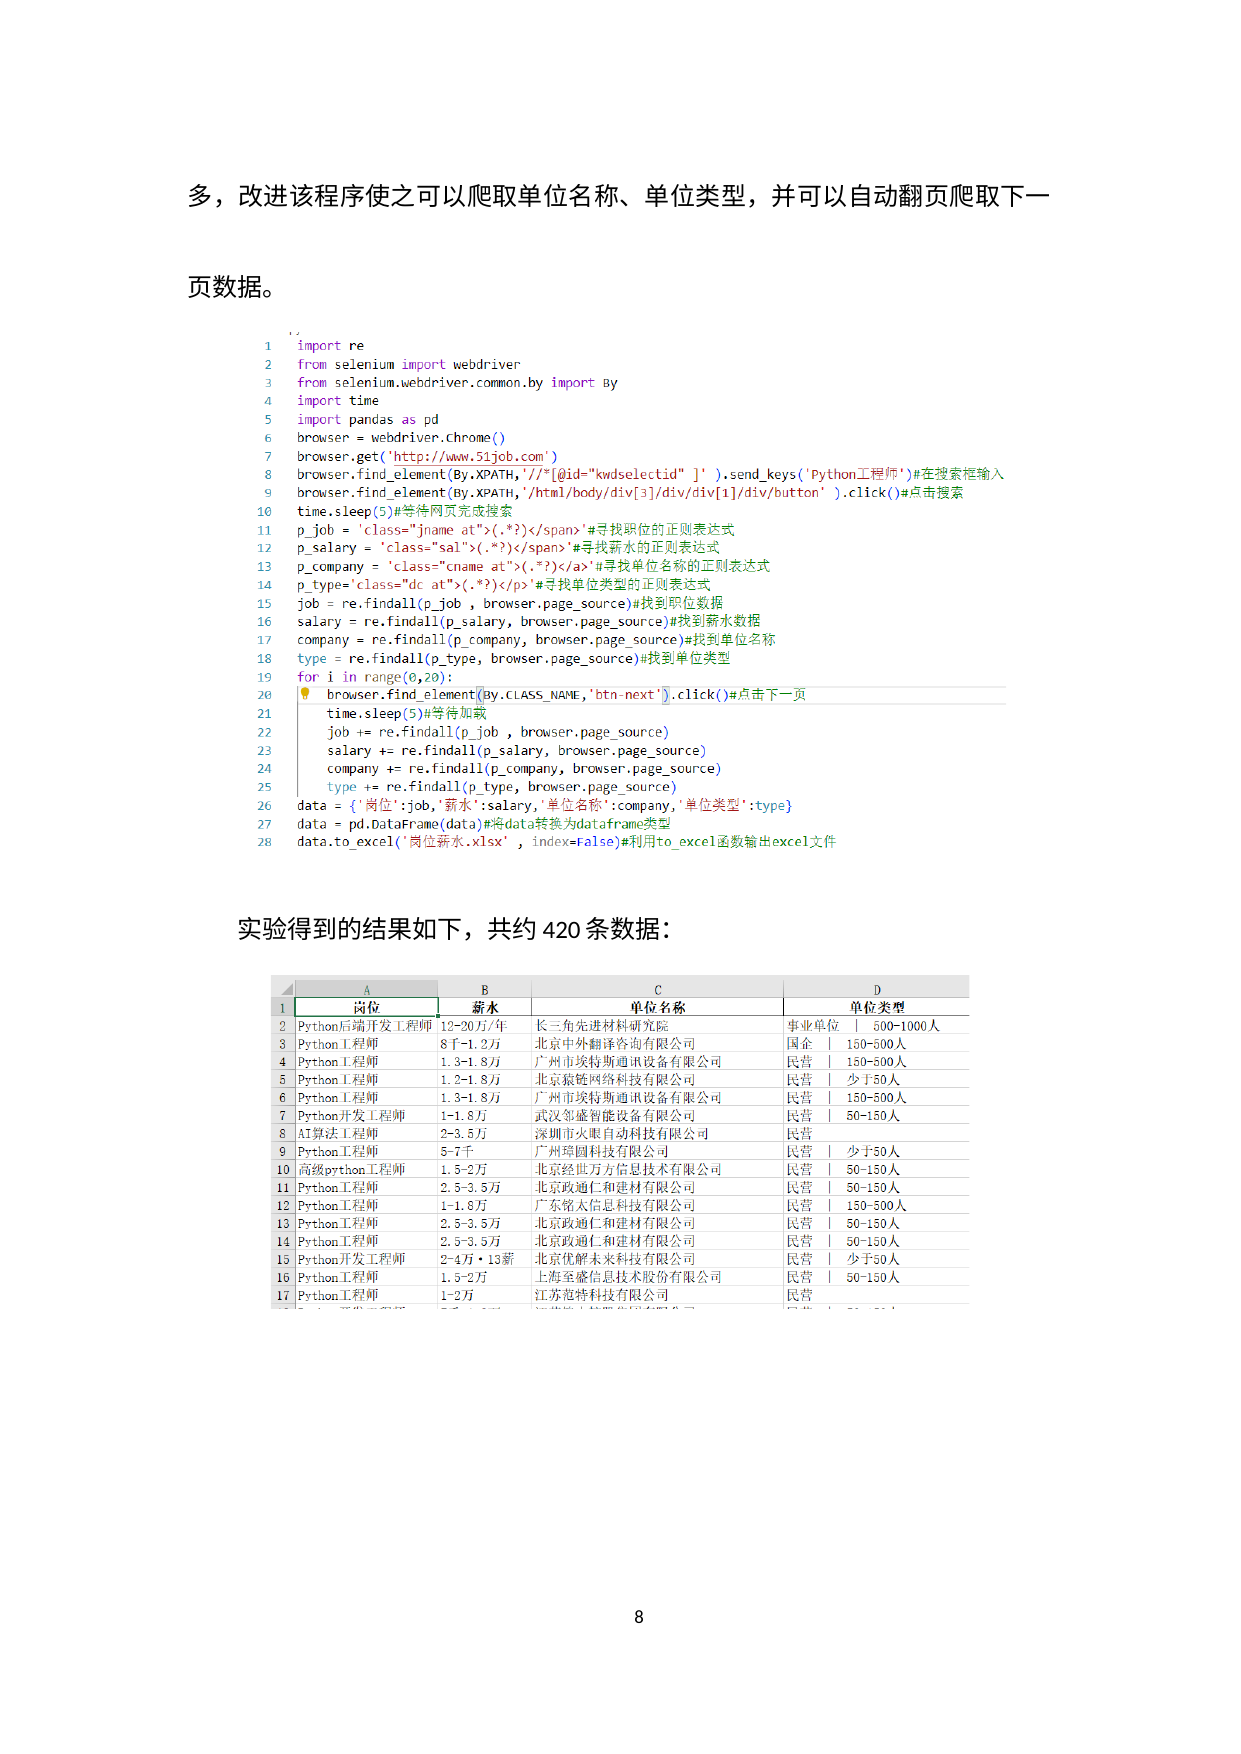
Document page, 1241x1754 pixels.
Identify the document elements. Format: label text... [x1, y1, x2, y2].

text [187, 162, 1053, 318]
text 实验得到的结果如下，共约420条数据： [187, 896, 1053, 961]
